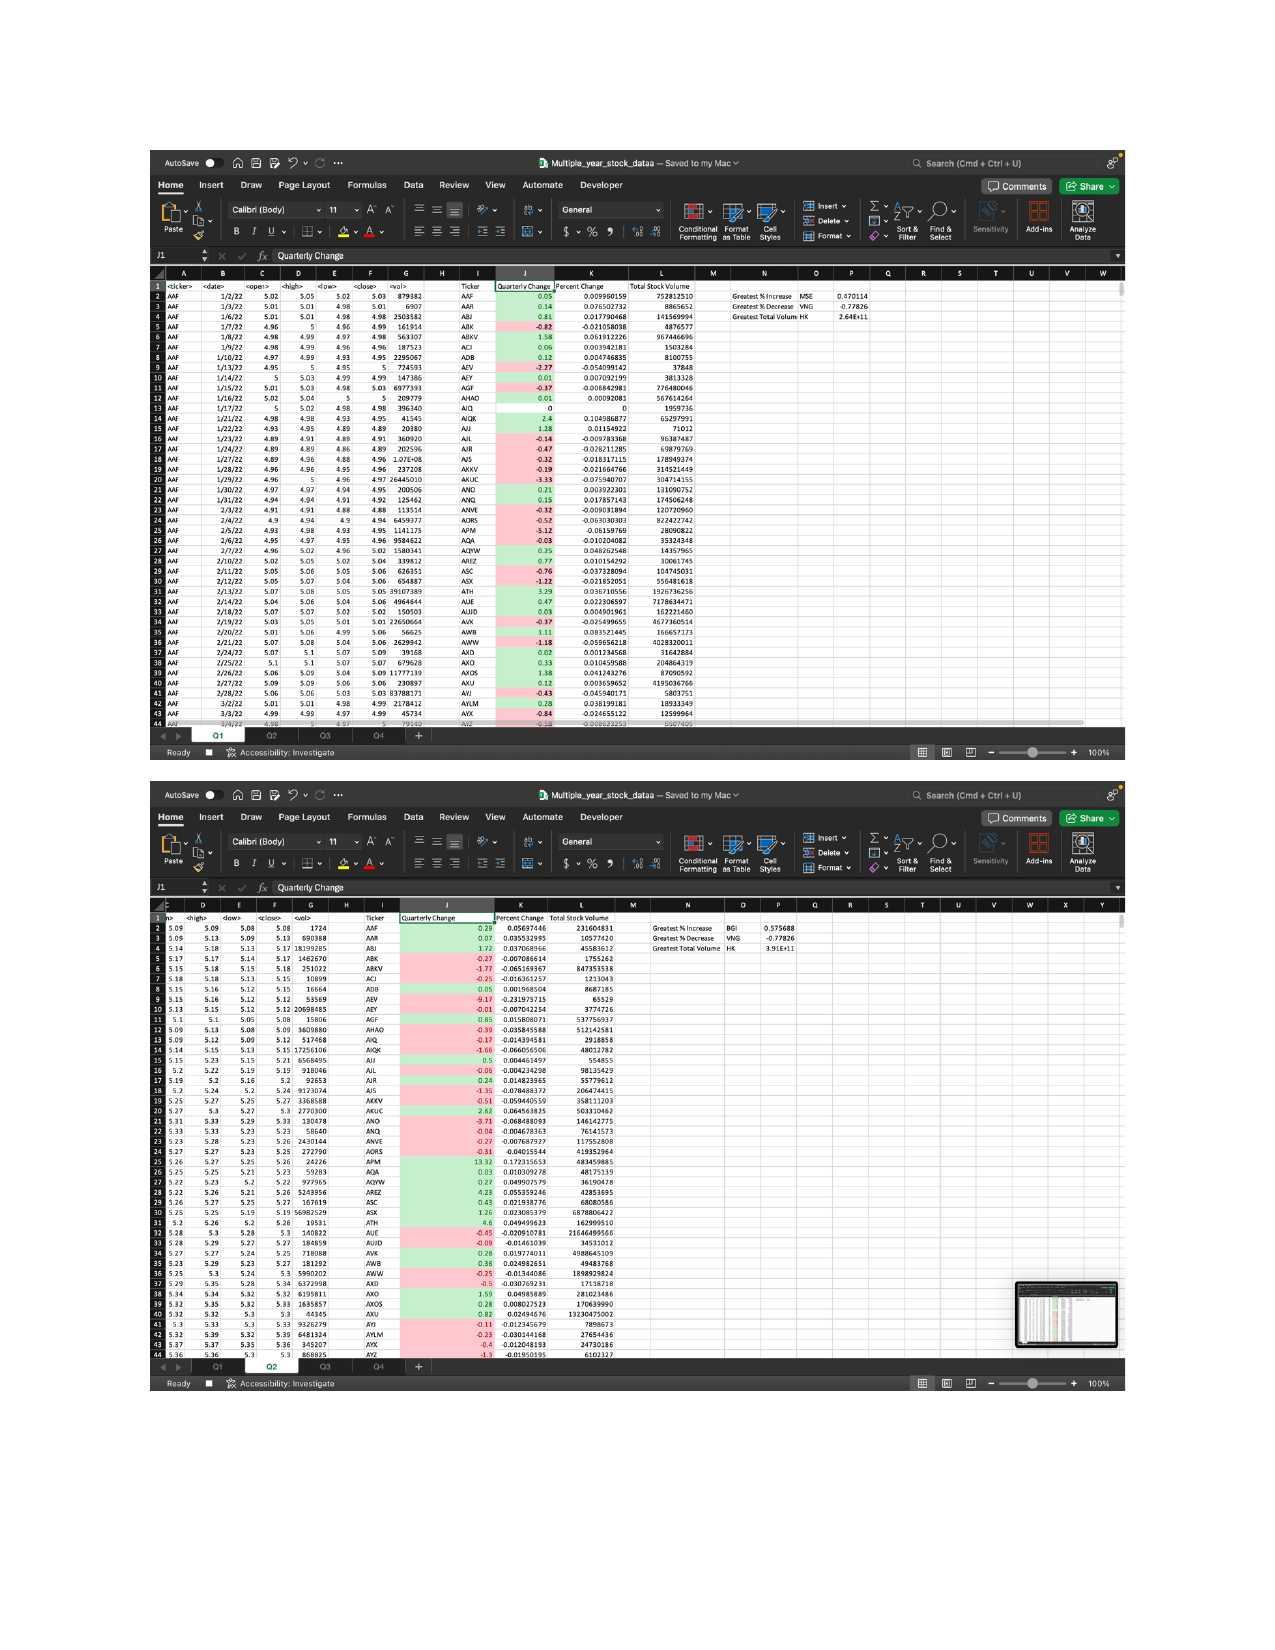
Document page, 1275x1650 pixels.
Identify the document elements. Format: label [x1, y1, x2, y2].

picture [150, 781, 1125, 1391]
picture [150, 150, 1125, 760]
